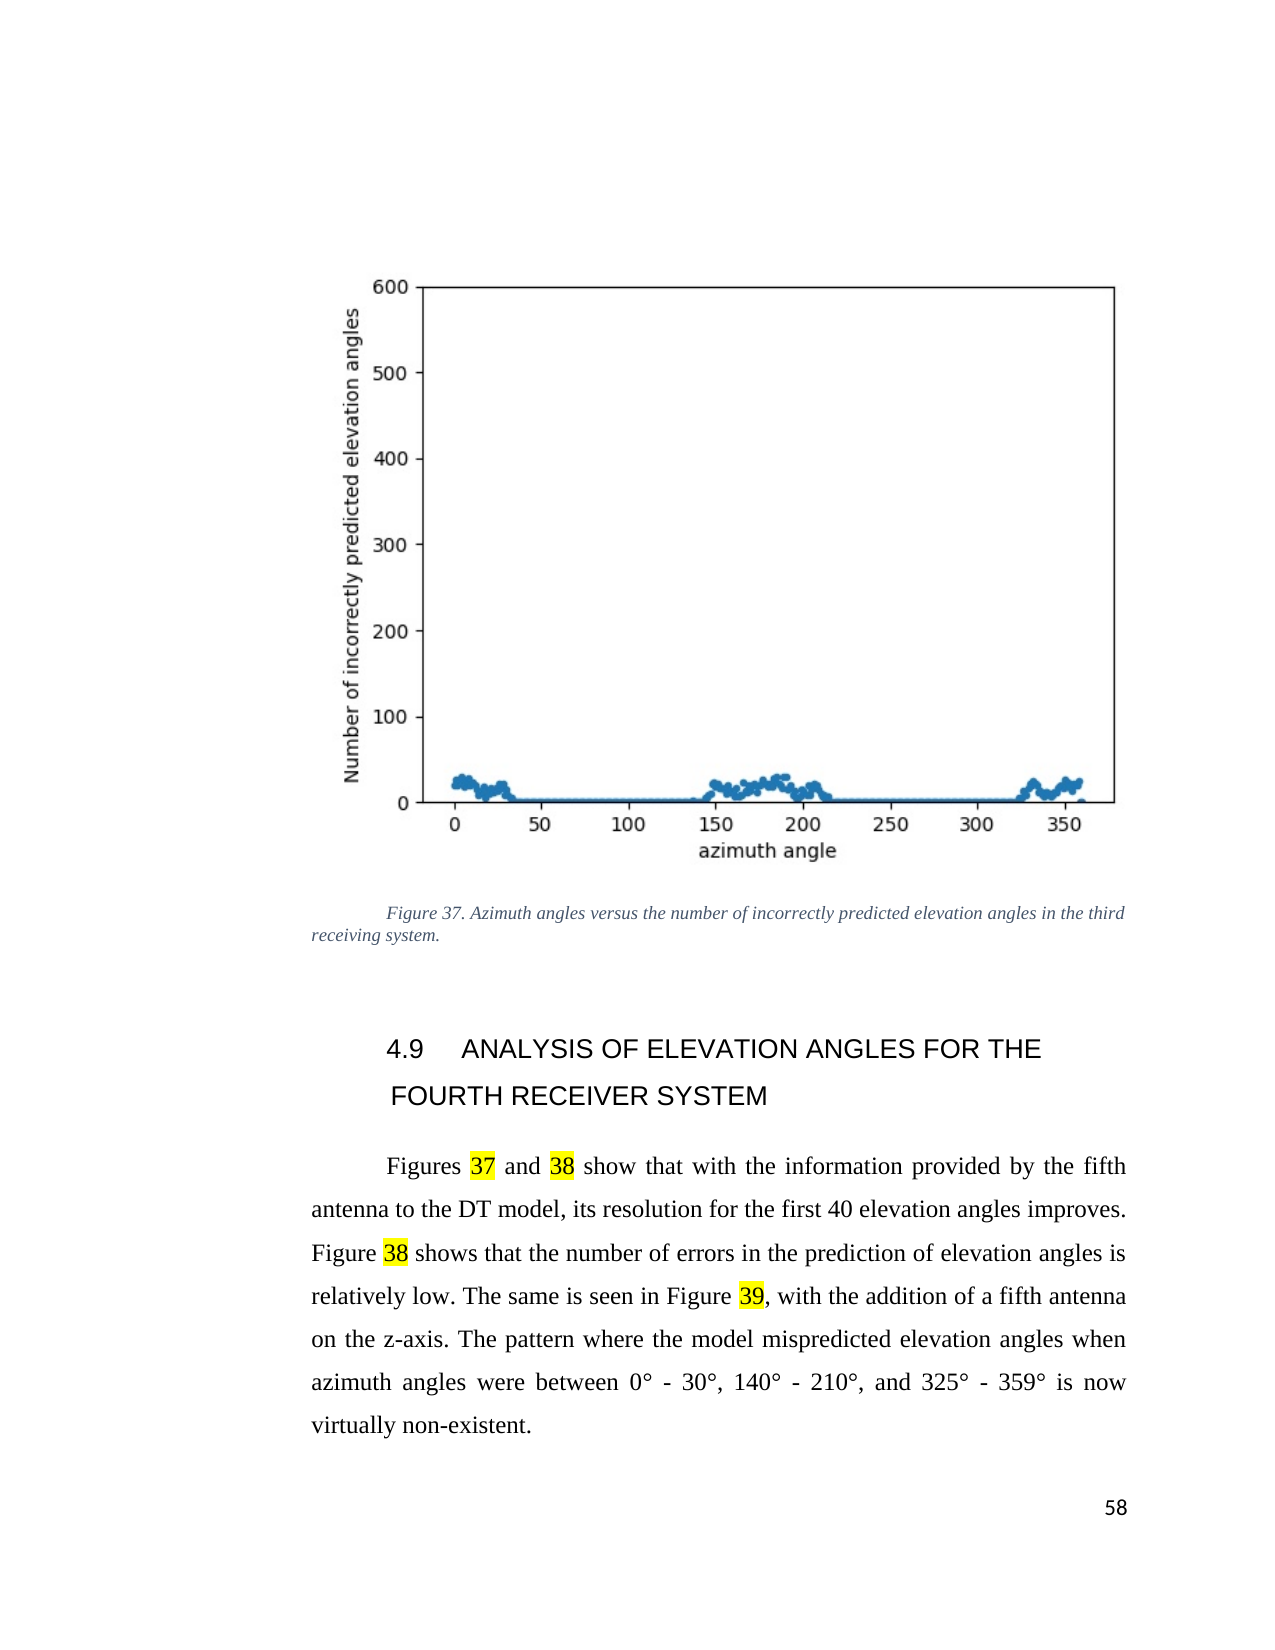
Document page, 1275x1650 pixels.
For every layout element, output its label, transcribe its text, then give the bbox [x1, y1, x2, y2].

subtitle ANALYSIS OF ELEVATION ANGLES FOR THE FOURTH RECEIVER SYSTEM [386, 1033, 1127, 1111]
text Figure . Azimuth angles versus the number of incorrectly predicted elevation angles in the third receiving system. [311, 902, 1127, 945]
text Figures 37 and 38 show that with the information provided by the fifth antenna to the DT model, its resolution for the first 40 elevation angles improves. Figure 38 shows that the number of errors in the prediction of elevation angles is relatively low. The same is seen in Figure 39, with the addition of a fifth antenna on the z-axis. The pattern where the model mispredicted elevation angles when azimuth angles were between 0° - 30°, 140° - 210°, and 325° - 359° is now virtually non-existent. [311, 1151, 1127, 1439]
picture [311, 206, 1203, 876]
